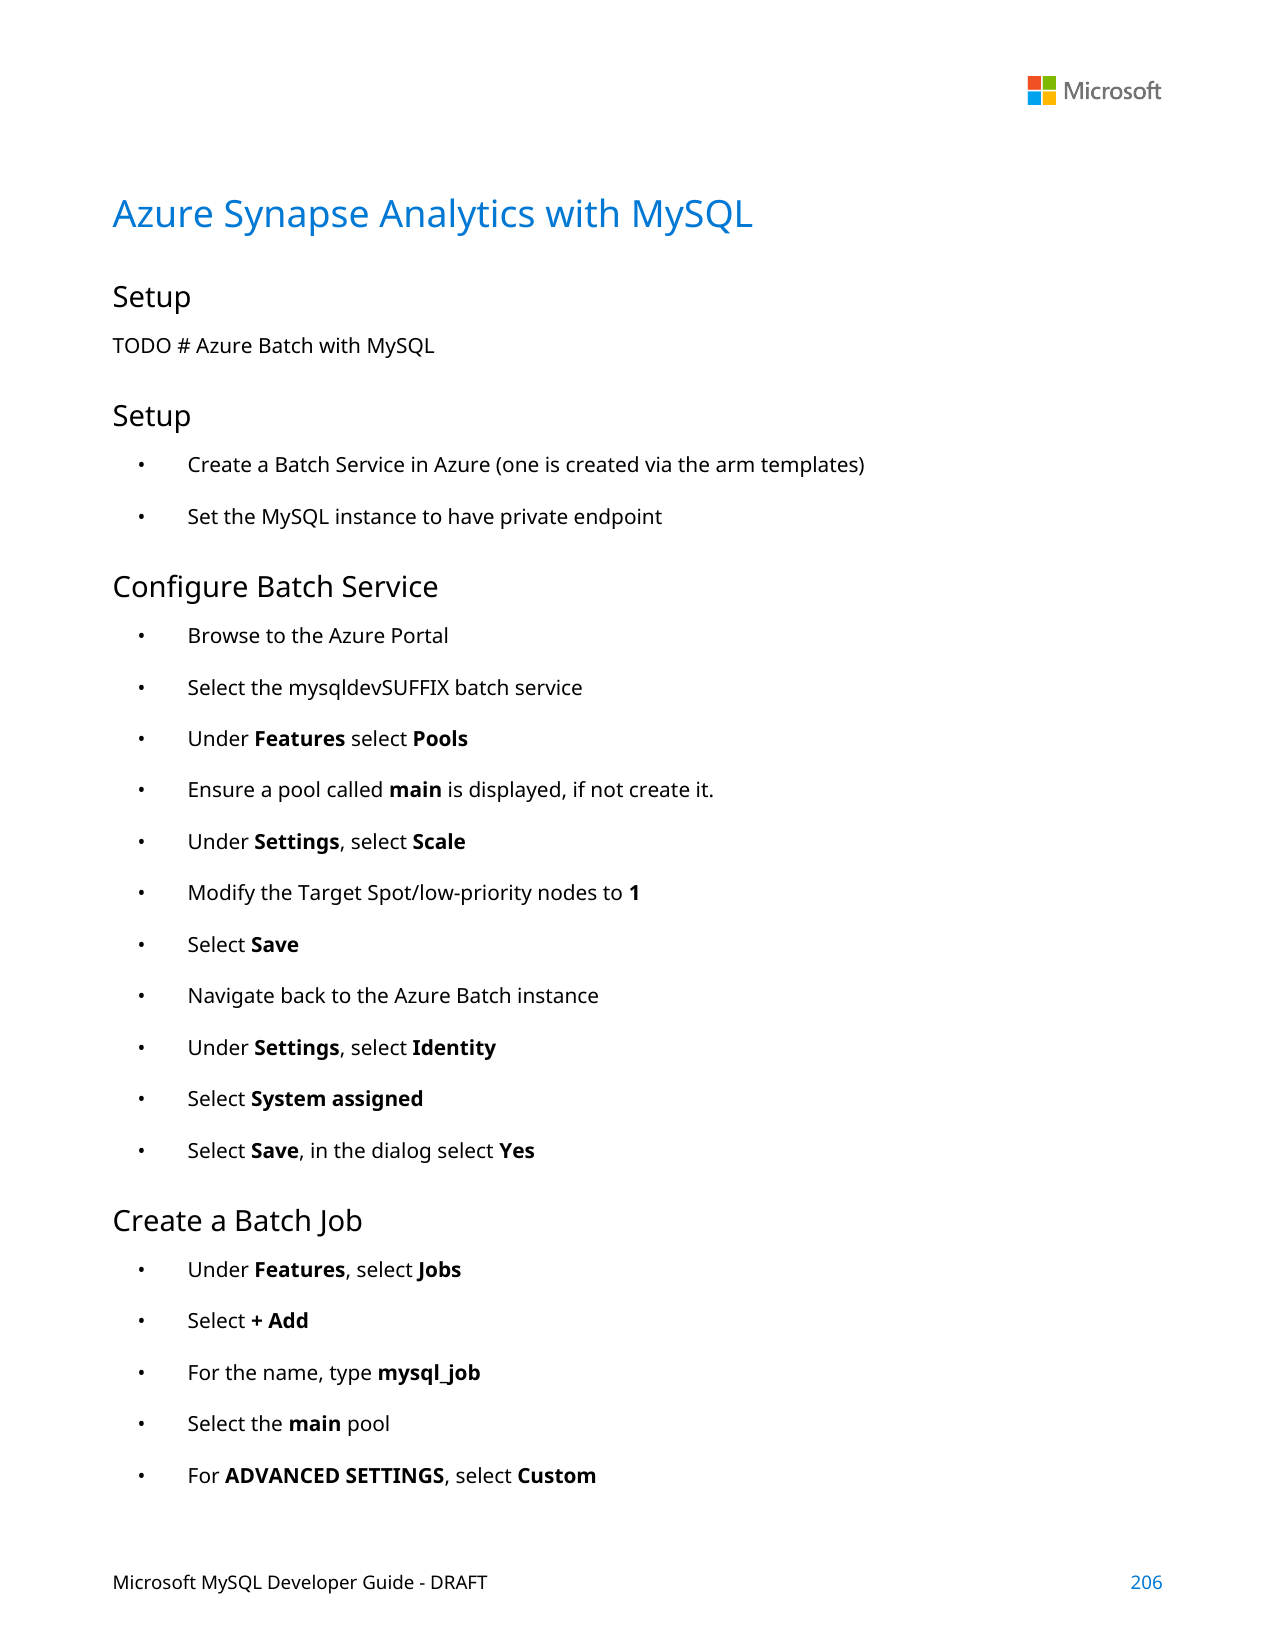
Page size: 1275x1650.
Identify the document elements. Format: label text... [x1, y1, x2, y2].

list Select Save, in the dialog select Yes [137, 1136, 1162, 1164]
list Create a Batch Service in Azure (one is created via the arm templates) [137, 451, 1162, 479]
subtitle Configure Batch Service [112, 566, 1162, 606]
picture [1026, 75, 1163, 107]
list Ensure a pool called main is displayed, if not create it. [137, 776, 1162, 804]
subtitle Setup [112, 395, 1162, 435]
subtitle Create a Batch Job [112, 1200, 1162, 1239]
list Under Features, select Jobs [137, 1255, 1162, 1283]
subtitle Azure Synapse Analytics with MySQL [112, 187, 1162, 238]
list Browse to the Azure Portal [137, 621, 1162, 650]
list Select the main pool [137, 1409, 1162, 1438]
list For the name, type mysql_job [137, 1358, 1162, 1386]
list Under Settings, select Scale [137, 827, 1162, 856]
subtitle Setup [112, 276, 1162, 316]
list For ADVANCED SETTINGS, select Custom [137, 1461, 1162, 1489]
list Under Settings, select Identity [137, 1033, 1162, 1061]
list Select + Add [137, 1307, 1162, 1335]
list Select Save [137, 930, 1162, 958]
list Select System assigned [137, 1084, 1162, 1113]
list Set the MySQL instance to have private endpoint [137, 502, 1162, 530]
list Modify the Target Spot/low-priority nodes to 1 [137, 878, 1162, 907]
list Under Features select Pools [137, 724, 1162, 753]
text TODO # Azure Batch with MySQL [112, 331, 1162, 360]
list Navigate back to the Azure Batch instance [137, 981, 1162, 1010]
list Select the mysqldevSUFFIX batch service [137, 673, 1162, 701]
